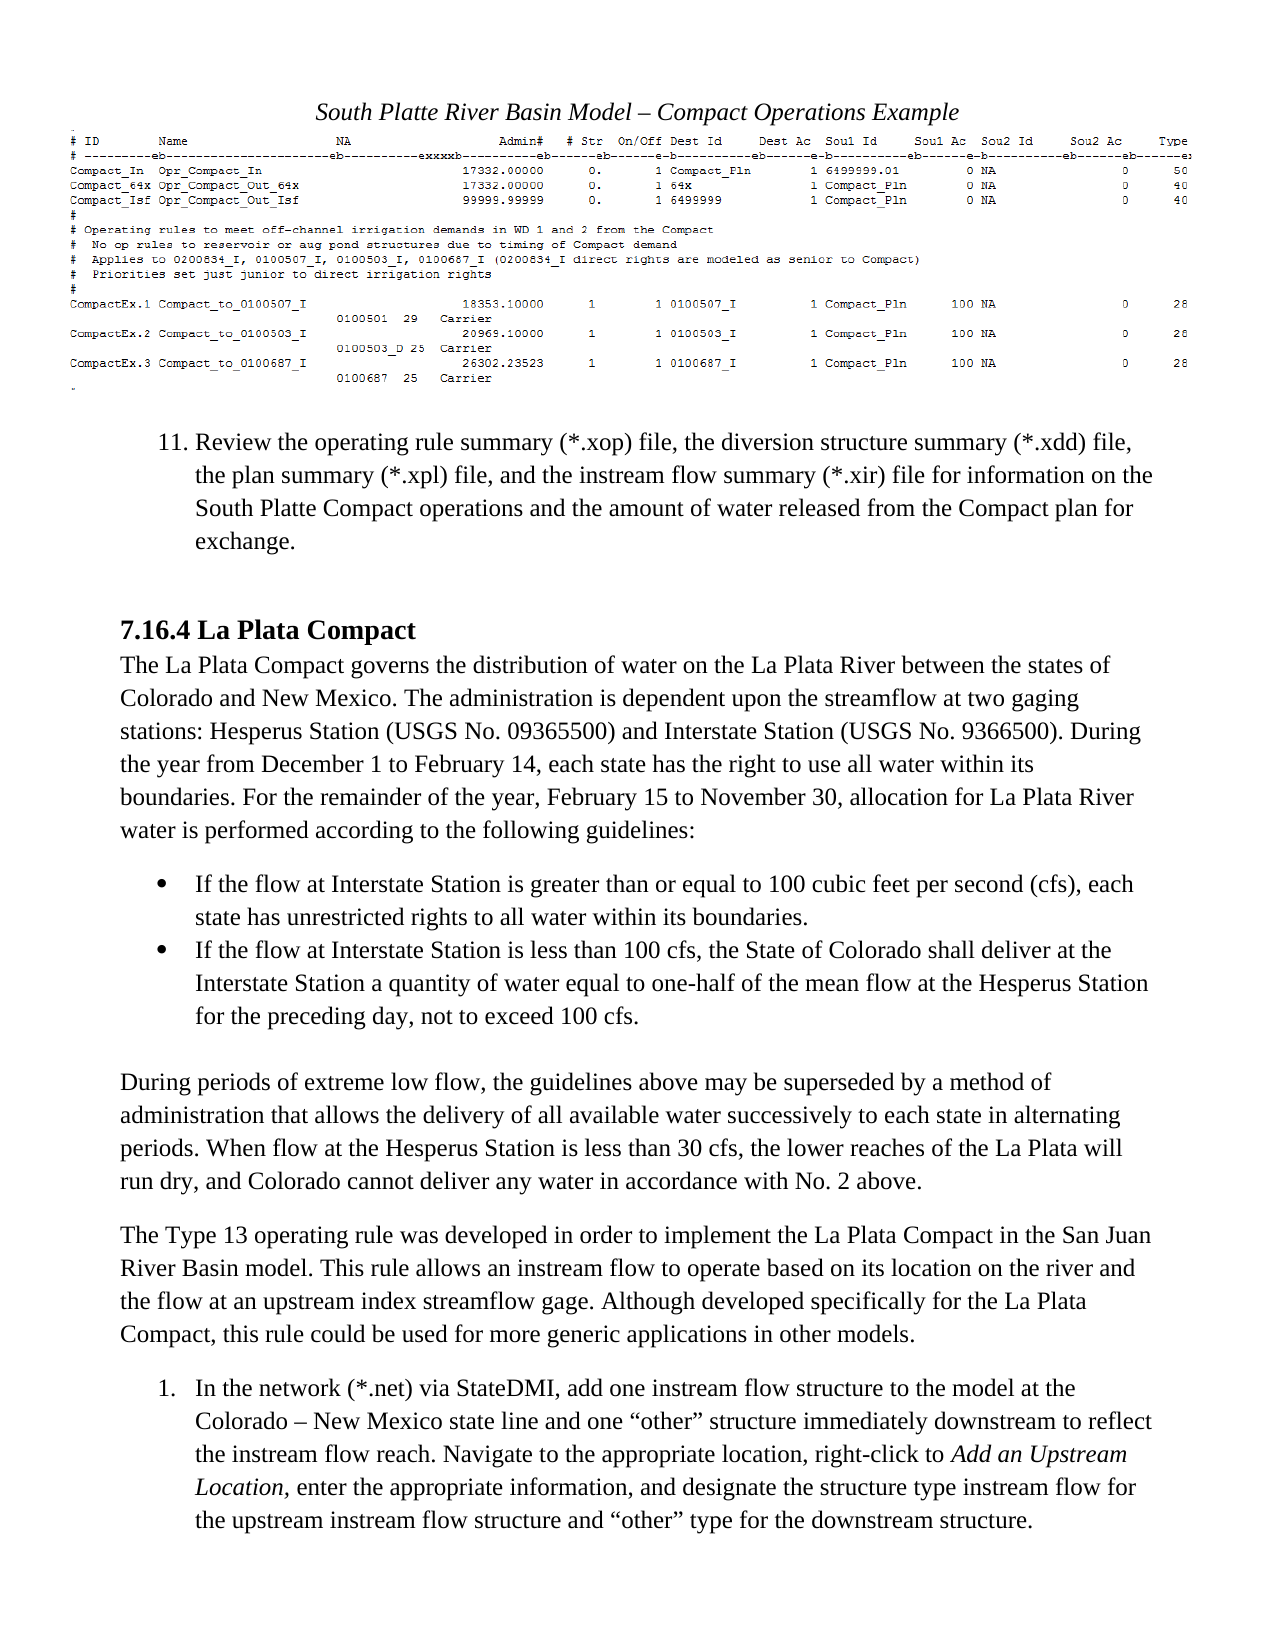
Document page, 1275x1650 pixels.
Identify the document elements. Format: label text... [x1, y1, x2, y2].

list If the flow at Interstate Station is less than 100 cfs, the State of Colorado shall deliver at the Interstate Station a quantity of water equal to one-half of the mean flow at the Hesperus Station for the preceding day, not to exceed 100 cfs. [157, 935, 1155, 1030]
list Review the operating rule summary (*.xop) file, the diversion structure summary (*.xdd) file, the plan summary (*.xpl) file, and the instream flow summary (*.xir) file for information on the South Platte Compact operations and the amount of water released from the Compact plan for exchange. [157, 427, 1155, 554]
text South Platte River Basin Model – Compact Operations Example [120, 97, 1155, 126]
list If the flow at Interstate Station is greater than or equal to 100 cubic feet per second (cfs), each state has unrestricted rights to all water within its boundaries. [157, 869, 1155, 931]
list In the network (*.net) via StateDMI, add one instream flow structure to the model at the Colorado – New Mexico state line and one “other” structure immediately downstream to reflect the instream flow reach. Navigate to the appropriate location, right-click to Add an Upstream Location, enter the appropriate information, and designate the structure type instream flow for the upstream instream flow structure and “other” type for the downstream structure. [157, 1373, 1155, 1534]
text The Type 13 operating rule was developed in order to implement the La Plata Compact in the San Juan River Basin model. This rule allows an instream flow to operate based on its location on the river and the flow at an upstream index streamflow gage. Although developed specifically for the La Plata Compact, this rule could be used for more generic applications in other models. [120, 1220, 1155, 1348]
text The La Plata Compact governs the distribution of water on the La Plata River between the states of Colorado and New Mexico. The administration is dependent upon the streamflow at two gaging stations: Hesperus Station (USGS No. 09365500) and Interstate Station (USGS No. 9366500). During the year from December 1 to February 14, each state has the right to use all water within its boundaries. For the remainder of the year, February 15 to November 30, allocation for La Plata River water is performed according to the following guidelines: [120, 650, 1155, 844]
picture [63, 130, 1192, 390]
subtitle 7.16.4 La Plata Compact [120, 613, 1155, 645]
text During periods of extreme low flow, the guidelines above may be superseded by a method of administration that allows the delivery of all available water successively to each state in alternating periods. When flow at the Hesperus Station is less than 30 cfs, the lower reaches of the La Plata will run dry, and Colorado cannot deliver any water in accordance with No. 2 above. [120, 1067, 1155, 1195]
